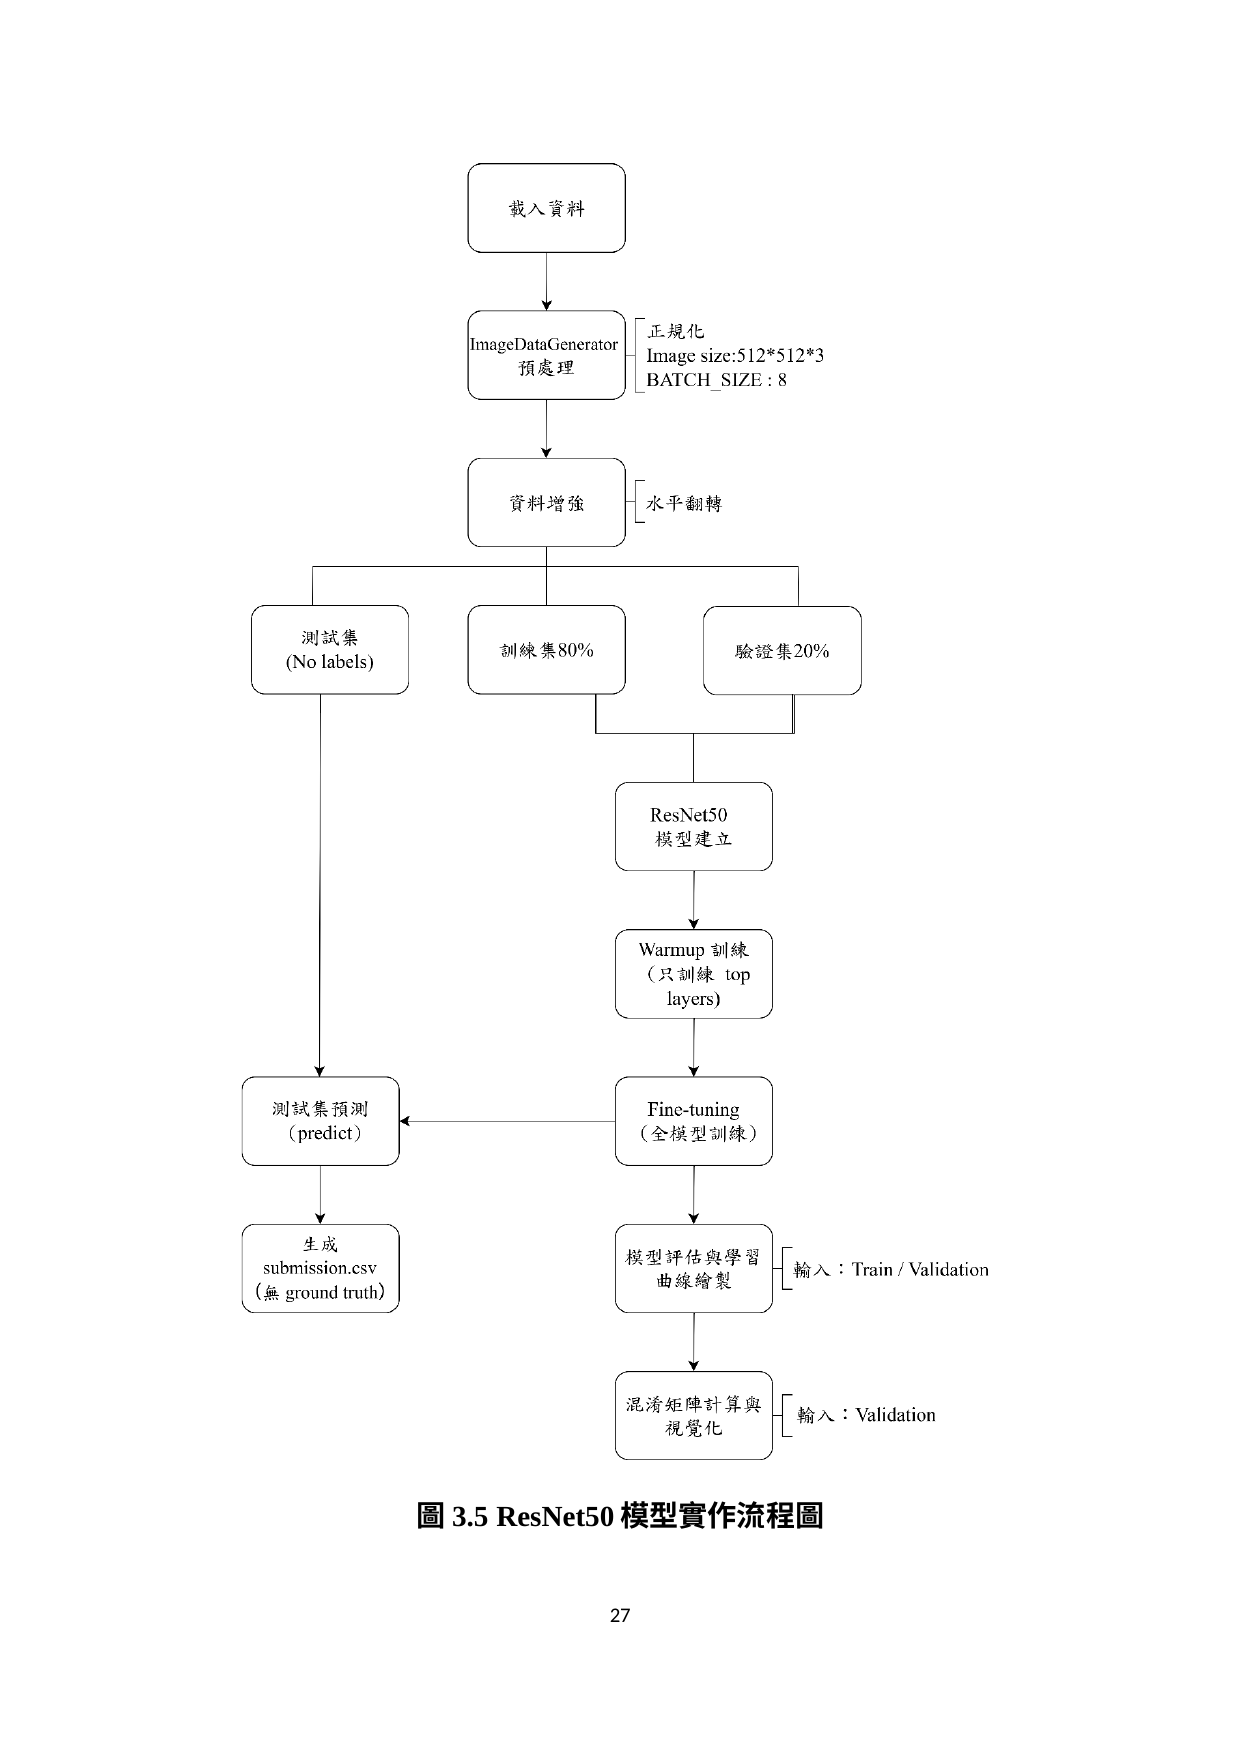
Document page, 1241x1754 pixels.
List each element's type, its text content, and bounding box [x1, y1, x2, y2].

picture [241, 163, 999, 1460]
text 圖 3.5 ResNet50模型實作流程圖 [187, 1476, 1053, 1551]
